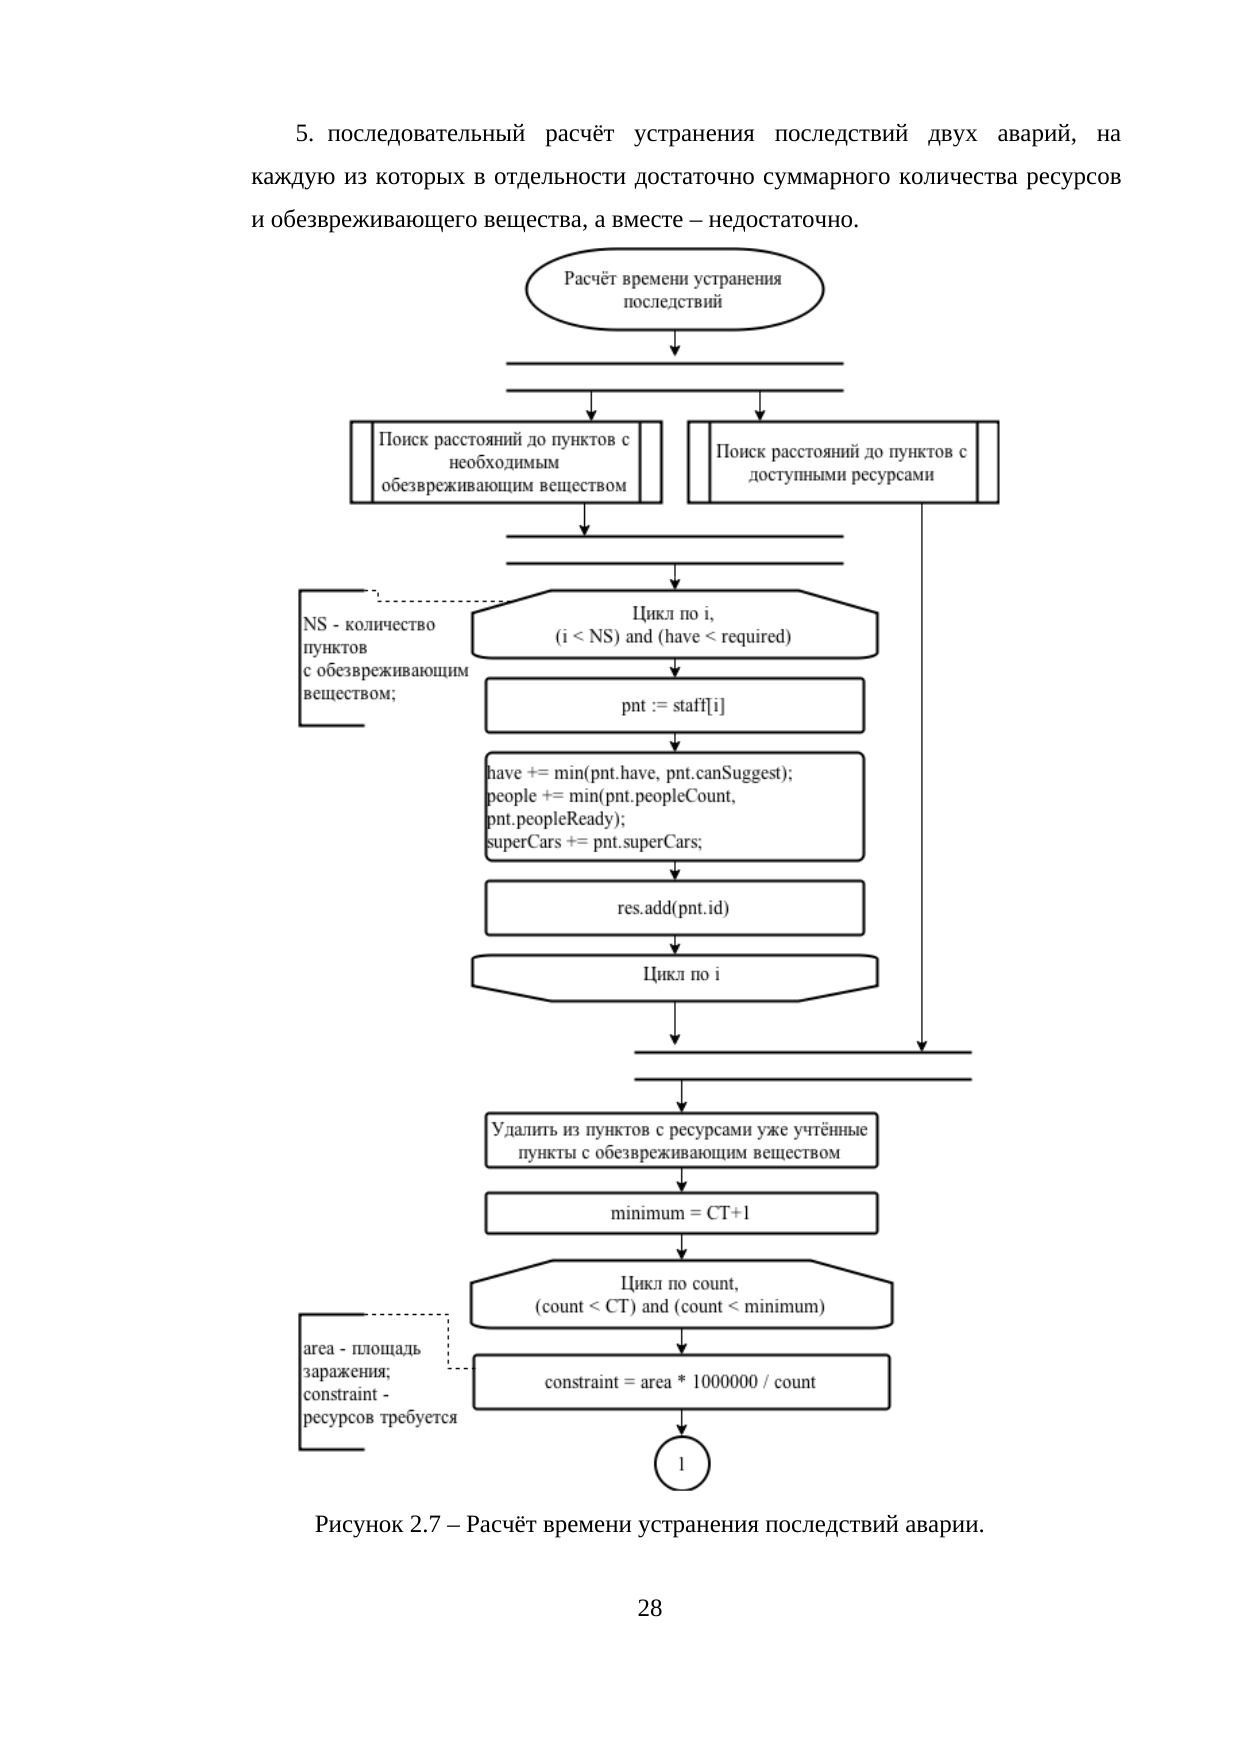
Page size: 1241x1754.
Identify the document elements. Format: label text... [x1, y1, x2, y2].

list последовательный расчёт устранения последствий двух аварий, на каждую из которых в отдельности достаточно суммарного количества ресурсов и обезвреживающего вещества, а вместе – недостаточно. [251, 118, 1122, 233]
list Рисунок 2.7 – Расчёт времени устранения последствий аварии. [177, 1509, 1122, 1538]
picture [298, 247, 1001, 1495]
